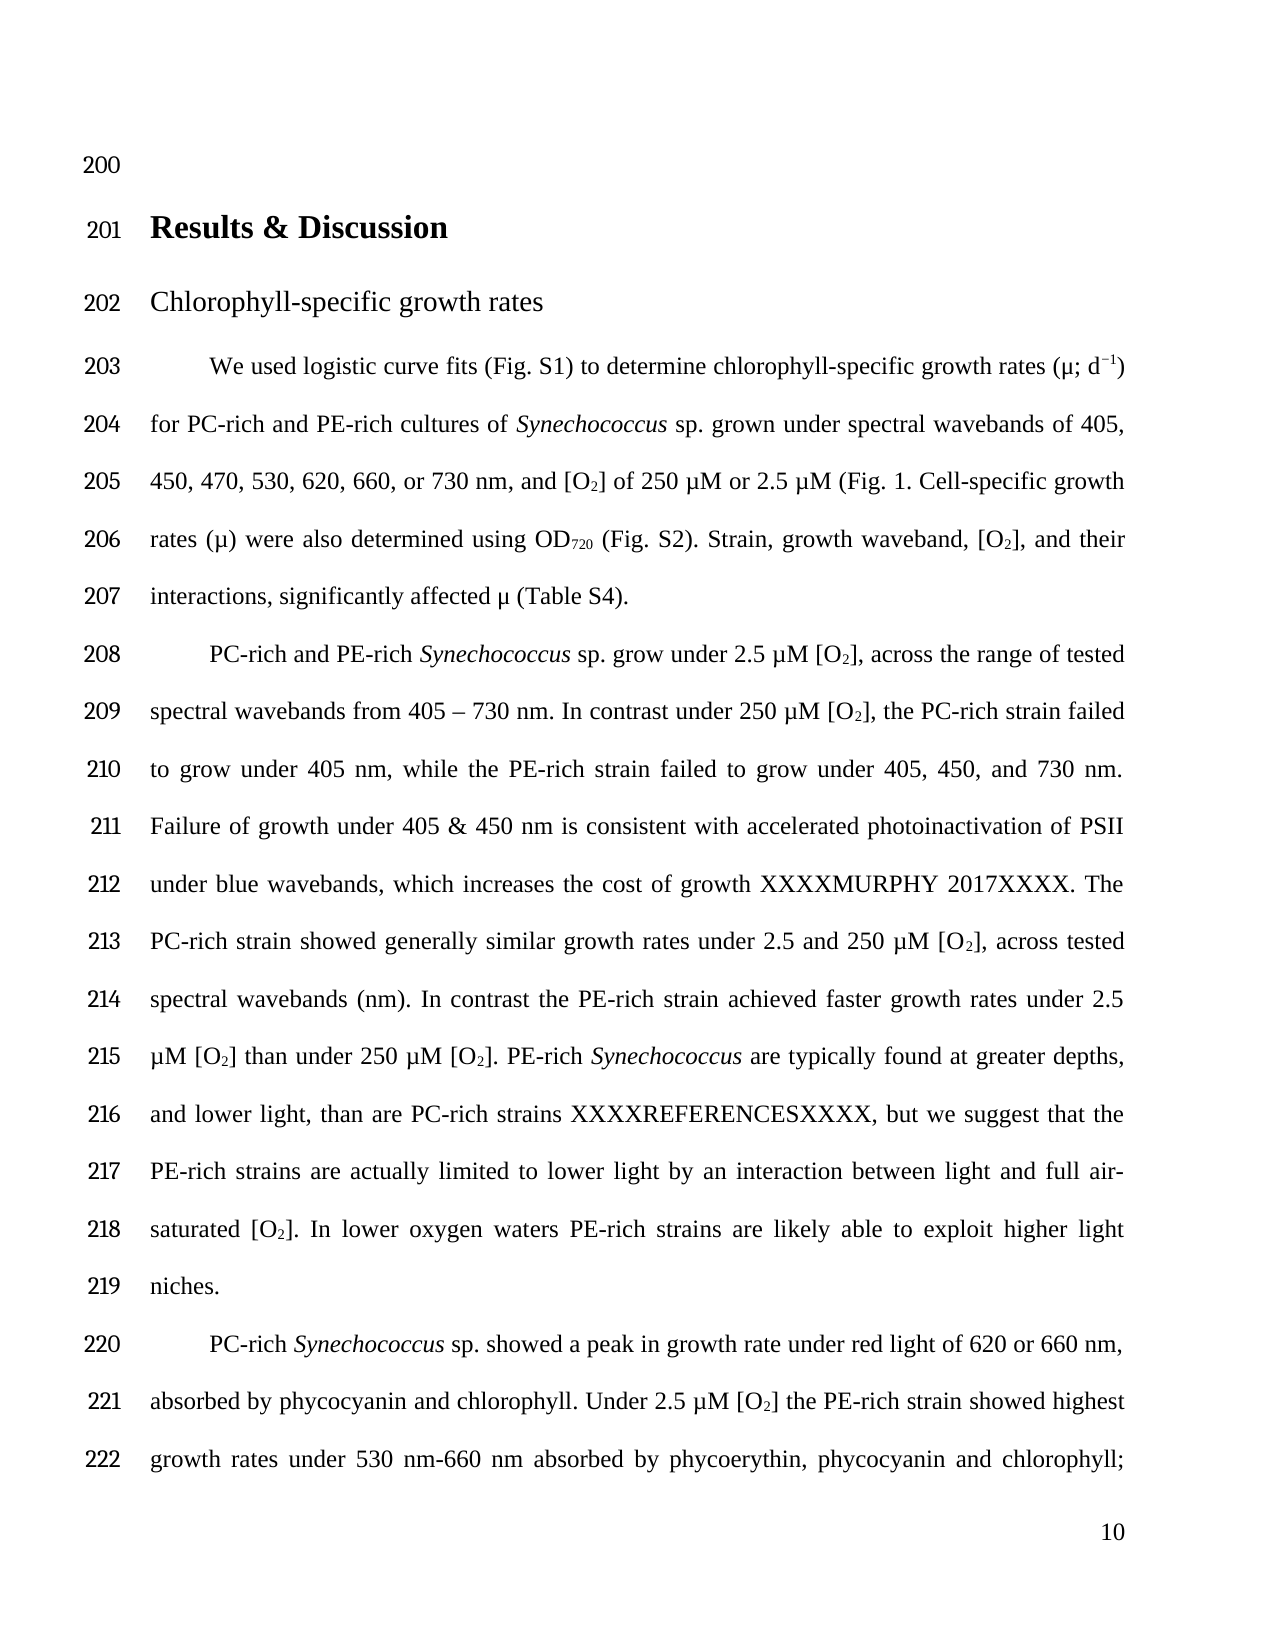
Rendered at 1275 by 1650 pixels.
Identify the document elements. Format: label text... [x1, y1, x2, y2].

text PC-rich and PE-rich Synechococcus sp. grow under 2.5 µM [O2], across the range of tested spectral wavebands from 405 – 730 nm. In contrast under 250 µM [O2], the PC-rich strain failed to grow under 405 nm, while the PE-rich strain failed to grow under 405, 450, and 730 nm. Failure of growth under 405 & 450 nm is consistent with accelerated photoinactivation of PSII under blue wavebands, which increases the cost of growth XXXXMURPHY 2017XXXX. The PC-rich strain showed generally similar growth rates under 2.5 and 250 µM [O2], across tested spectral wavebands (nm). In contrast the PE-rich strain achieved faster growth rates under 2.5 µM [O2] than under 250 µM [O2]. PE-rich Synechococcus are typically found at greater depths, and lower light, than are PC-rich strains XXXXREFERENCESXXXX, but we suggest that the PE-rich strains are actually limited to lower light by an interaction between light and full air-saturated [O2]. In lower oxygen waters PE-rich strains are likely able to exploit higher light niches. [150, 639, 1125, 1300]
text We used logistic curve fits (Fig. S1) to determine chlorophyll-specific growth rates (μ; d−1) for PC-rich and PE-rich cultures of Synechococcus sp. grown under spectral wavebands of 405, 450, 470, 530, 620, 660, or 730 nm, and [O2] of 250 µM or 2.5 µM (Fig. 1. Cell-specific growth rates (µ) were also determined using OD720 (Fig. S2). Strain, growth waveband, [O2], and their interactions, significantly affected μ (Table S4). [150, 351, 1125, 610]
subtitle Results & Discussion [150, 207, 1125, 246]
subtitle Chlorophyll-specific growth rates [150, 284, 1125, 318]
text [150, 1329, 1125, 1472]
